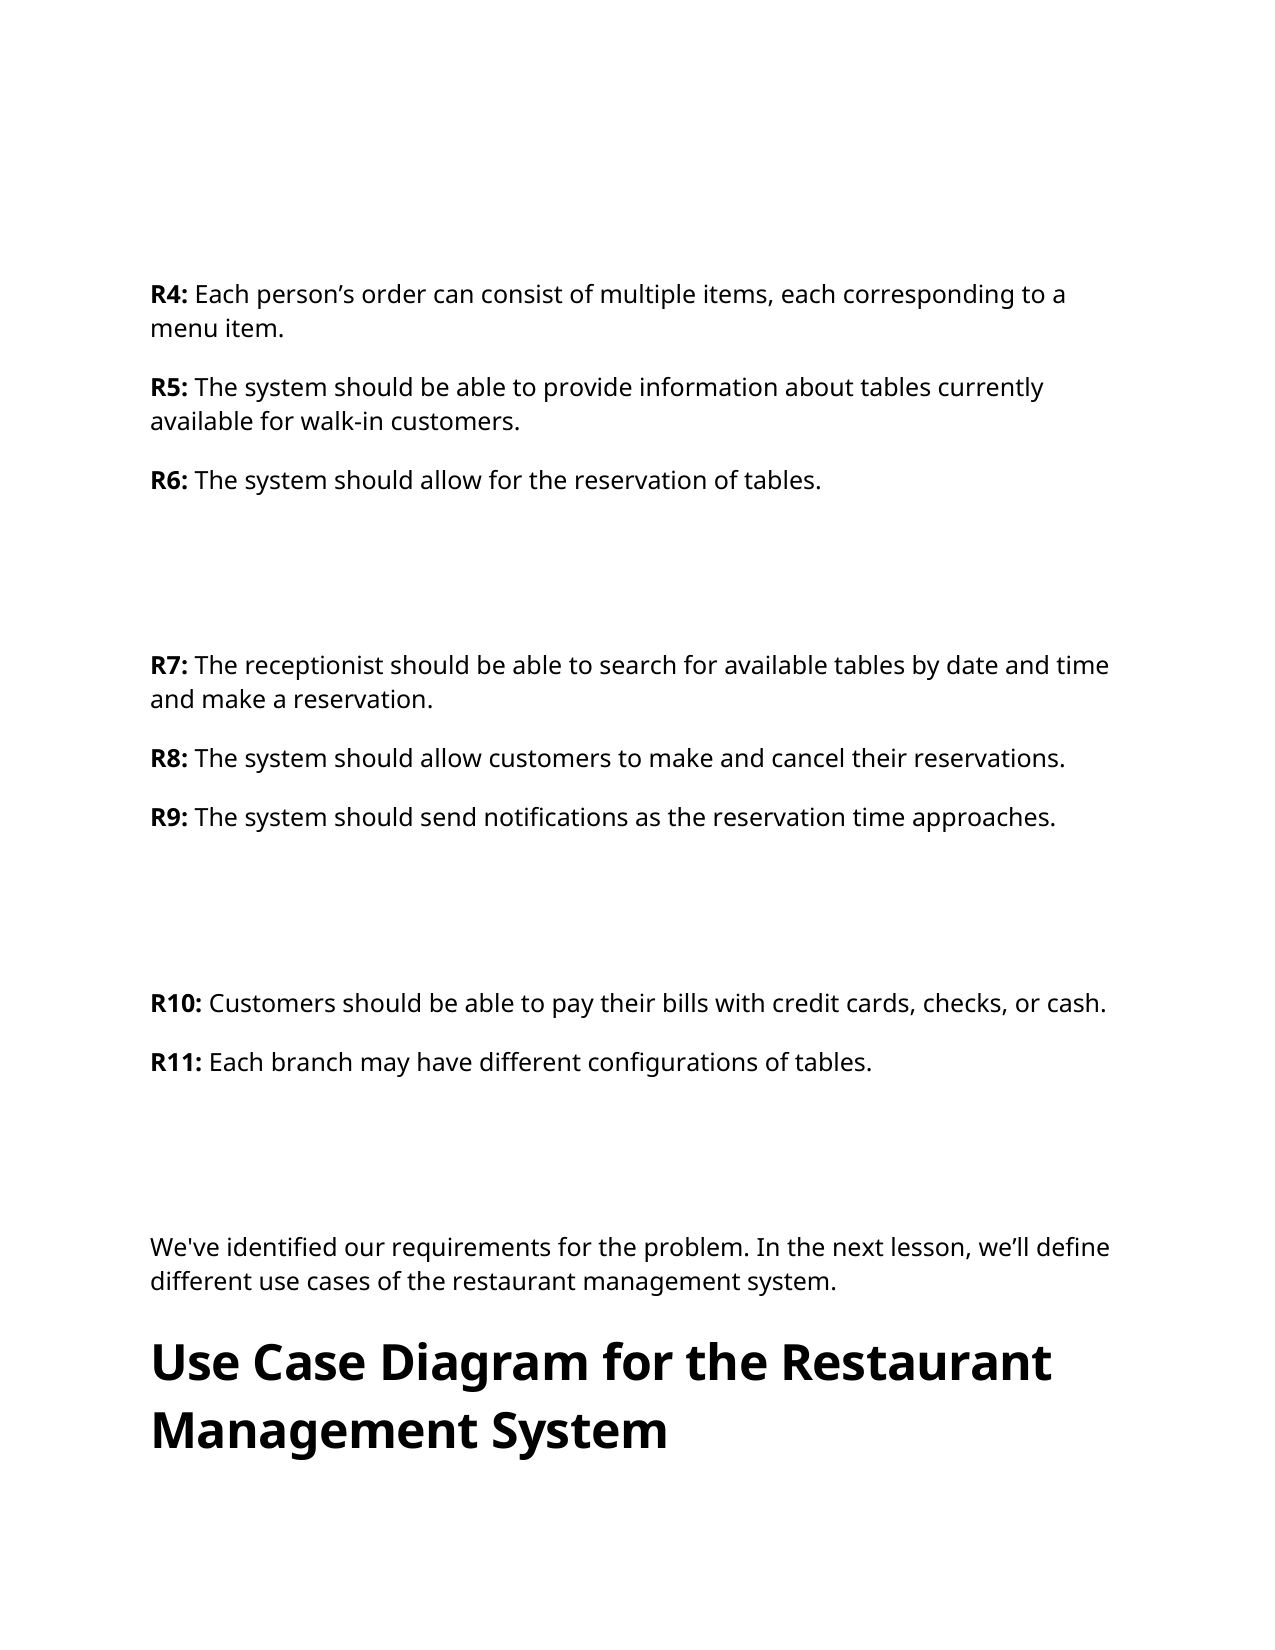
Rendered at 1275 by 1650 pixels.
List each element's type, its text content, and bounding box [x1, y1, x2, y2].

text R7: The receptionist should be able to search for available tables by date and time and make a reservation. [150, 648, 1125, 716]
text R6: The system should allow for the reservation of tables. [150, 462, 1125, 497]
text R10: Customers should be able to pay their bills with credit cards, checks, or cash. [150, 985, 1125, 1019]
text R11: Each branch may have different configurations of tables. [150, 1044, 1125, 1078]
text We've identified our requirements for the problem. In the next lesson, we’ll define different use cases of the restaurant management system. [150, 1230, 1125, 1298]
text R8: The system should allow customers to make and cancel their reservations. [150, 741, 1125, 775]
subtitle Use Case Diagram for the Restaurant Management System [150, 1327, 1125, 1463]
text R4: Each person’s order can consist of multiple items, each corresponding to a menu item. [150, 276, 1125, 344]
text R9: The system should send notifications as the reservation time approaches. [150, 800, 1125, 834]
text R5: The system should be able to provide information about tables currently available for walk-in customers. [150, 369, 1125, 437]
